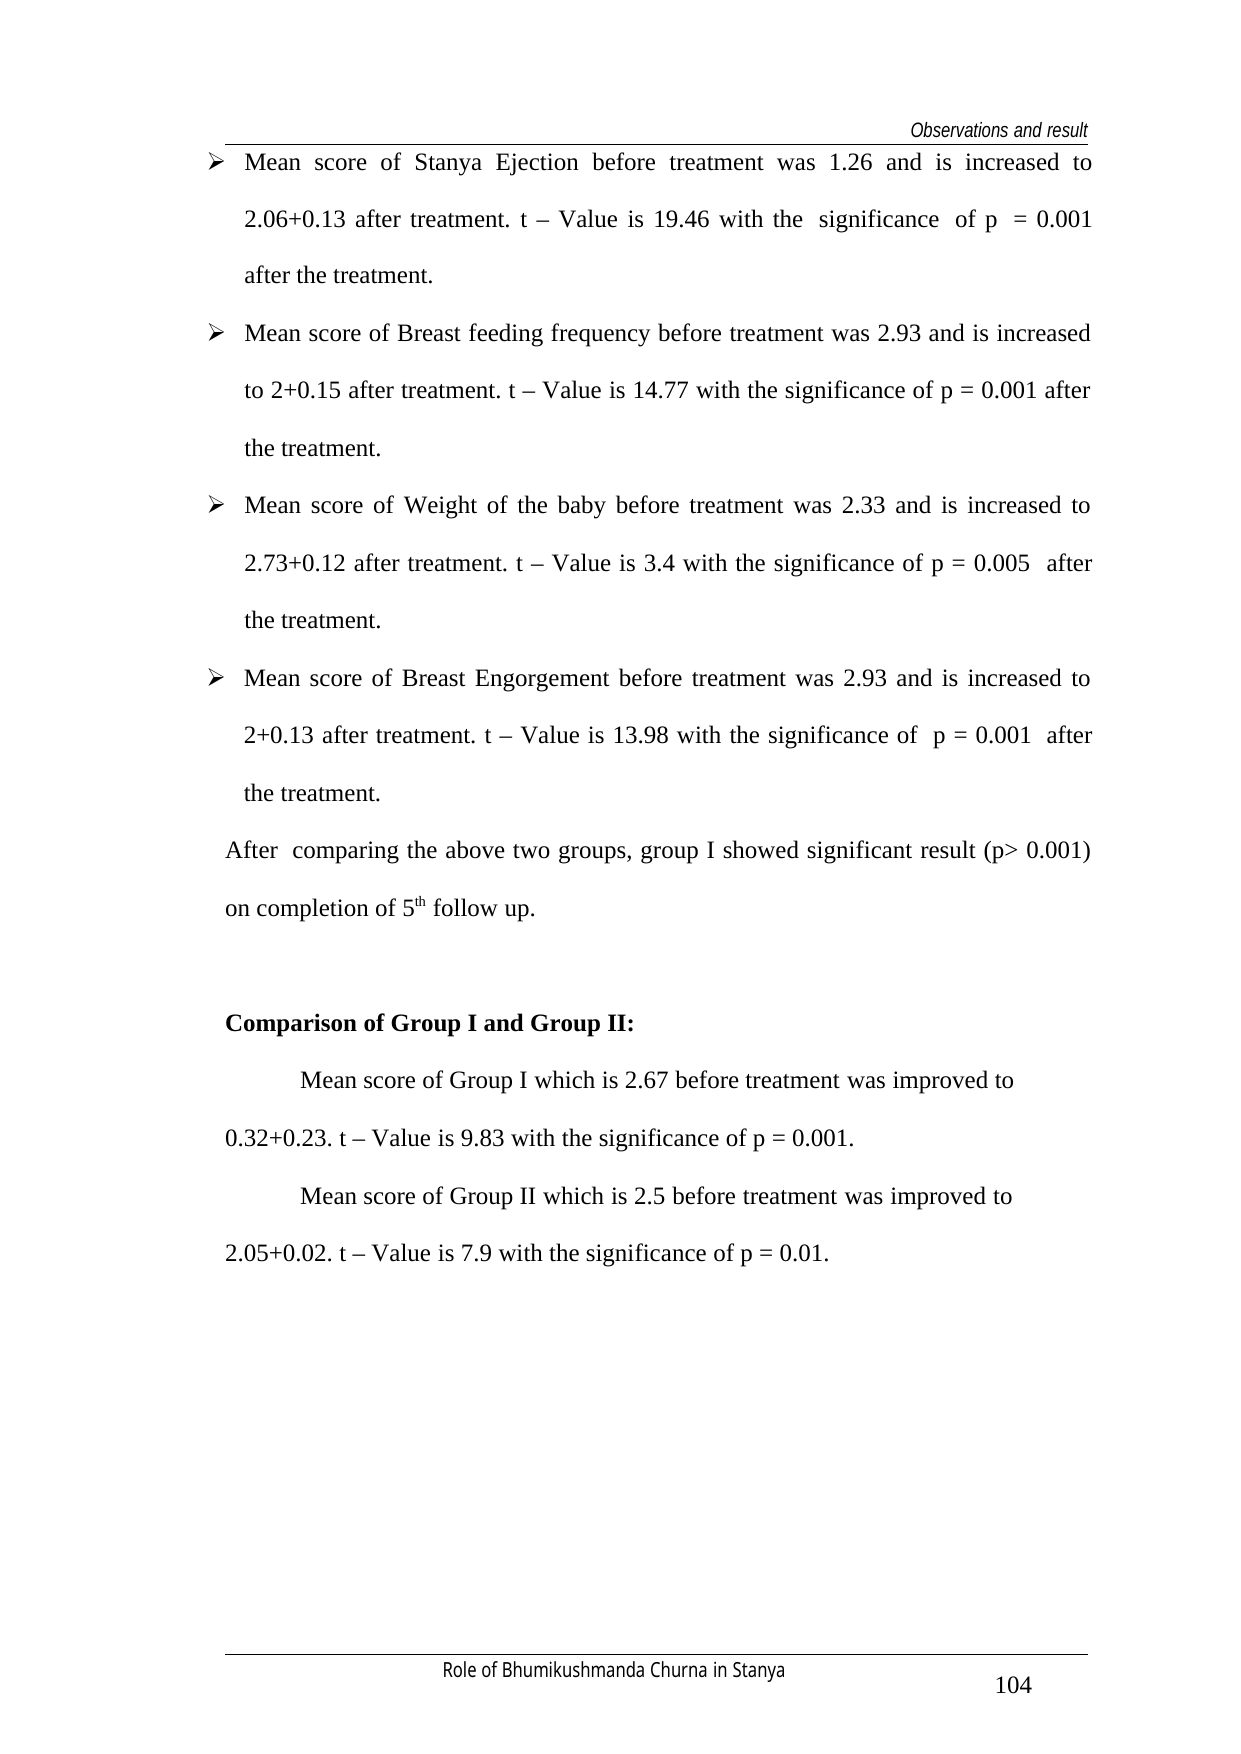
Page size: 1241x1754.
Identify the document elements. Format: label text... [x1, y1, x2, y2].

text After comparing the above two groups, group I showed significant result (p> 0.001) on completion of 5th follow up. [225, 836, 1092, 922]
text Mean score of Group I which is 2.67 before treatment was improved to 0.32+0.23. t – Value is 9.83 with the significance of p = 0.001. [225, 1066, 1016, 1152]
subtitle Comparison of Group I and Group II: [225, 1008, 1121, 1037]
list Mean score of Breast Engorgement before treatment was 2.93 and is increased to 2+0.13 after treatment. t – Value is 13.98 with the significance of p = 0.001 after the treatment. [206, 663, 1092, 807]
list Mean score of Breast feeding frequency before treatment was 2.93 and is increased to 2+0.15 after treatment. t – Value is 14.77 with the significance of p = 0.001 after the treatment. [206, 318, 1092, 462]
list Mean score of Weight of the baby before treatment was 2.33 and is increased to 2.73+0.12 after treatment. t – Value is 3.4 with the significance of p = 0.005 after the treatment. [206, 490, 1092, 634]
text Mean score of Group II which is 2.5 before treatment was improved to 2.05+0.02. t – Value is 7.9 with the significance of p = 0.01. [225, 1181, 1016, 1267]
list Mean score of Stanya Ejection before treatment was 1.26 and is increased to 2.06+0.13 after treatment. t – Value is 19.46 with the significance of p = 0.001 after the treatment. [206, 147, 1093, 289]
